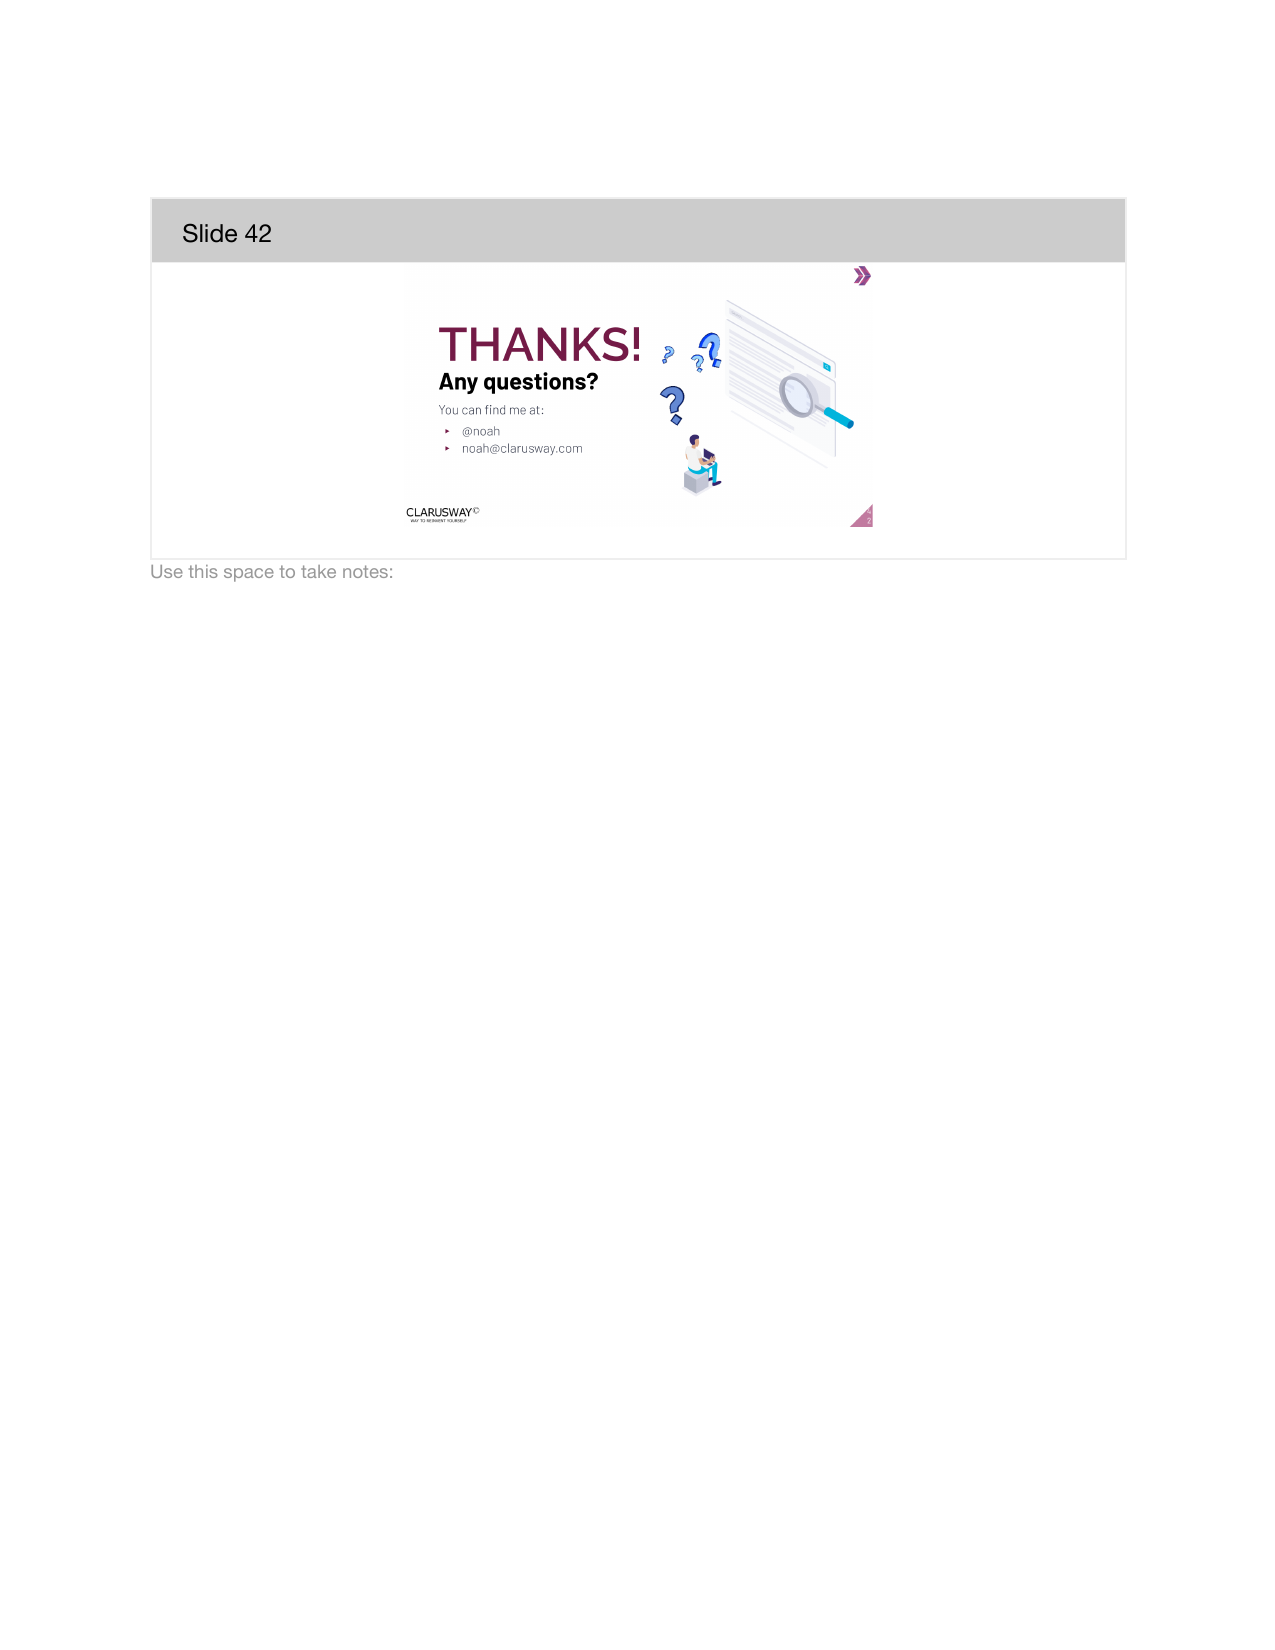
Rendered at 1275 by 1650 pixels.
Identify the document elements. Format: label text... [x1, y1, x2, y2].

text Use this space to take notes: [150, 560, 1125, 583]
table_header Slide 42 [152, 199, 1125, 262]
table_cell [152, 263, 1125, 558]
picture [403, 263, 873, 527]
